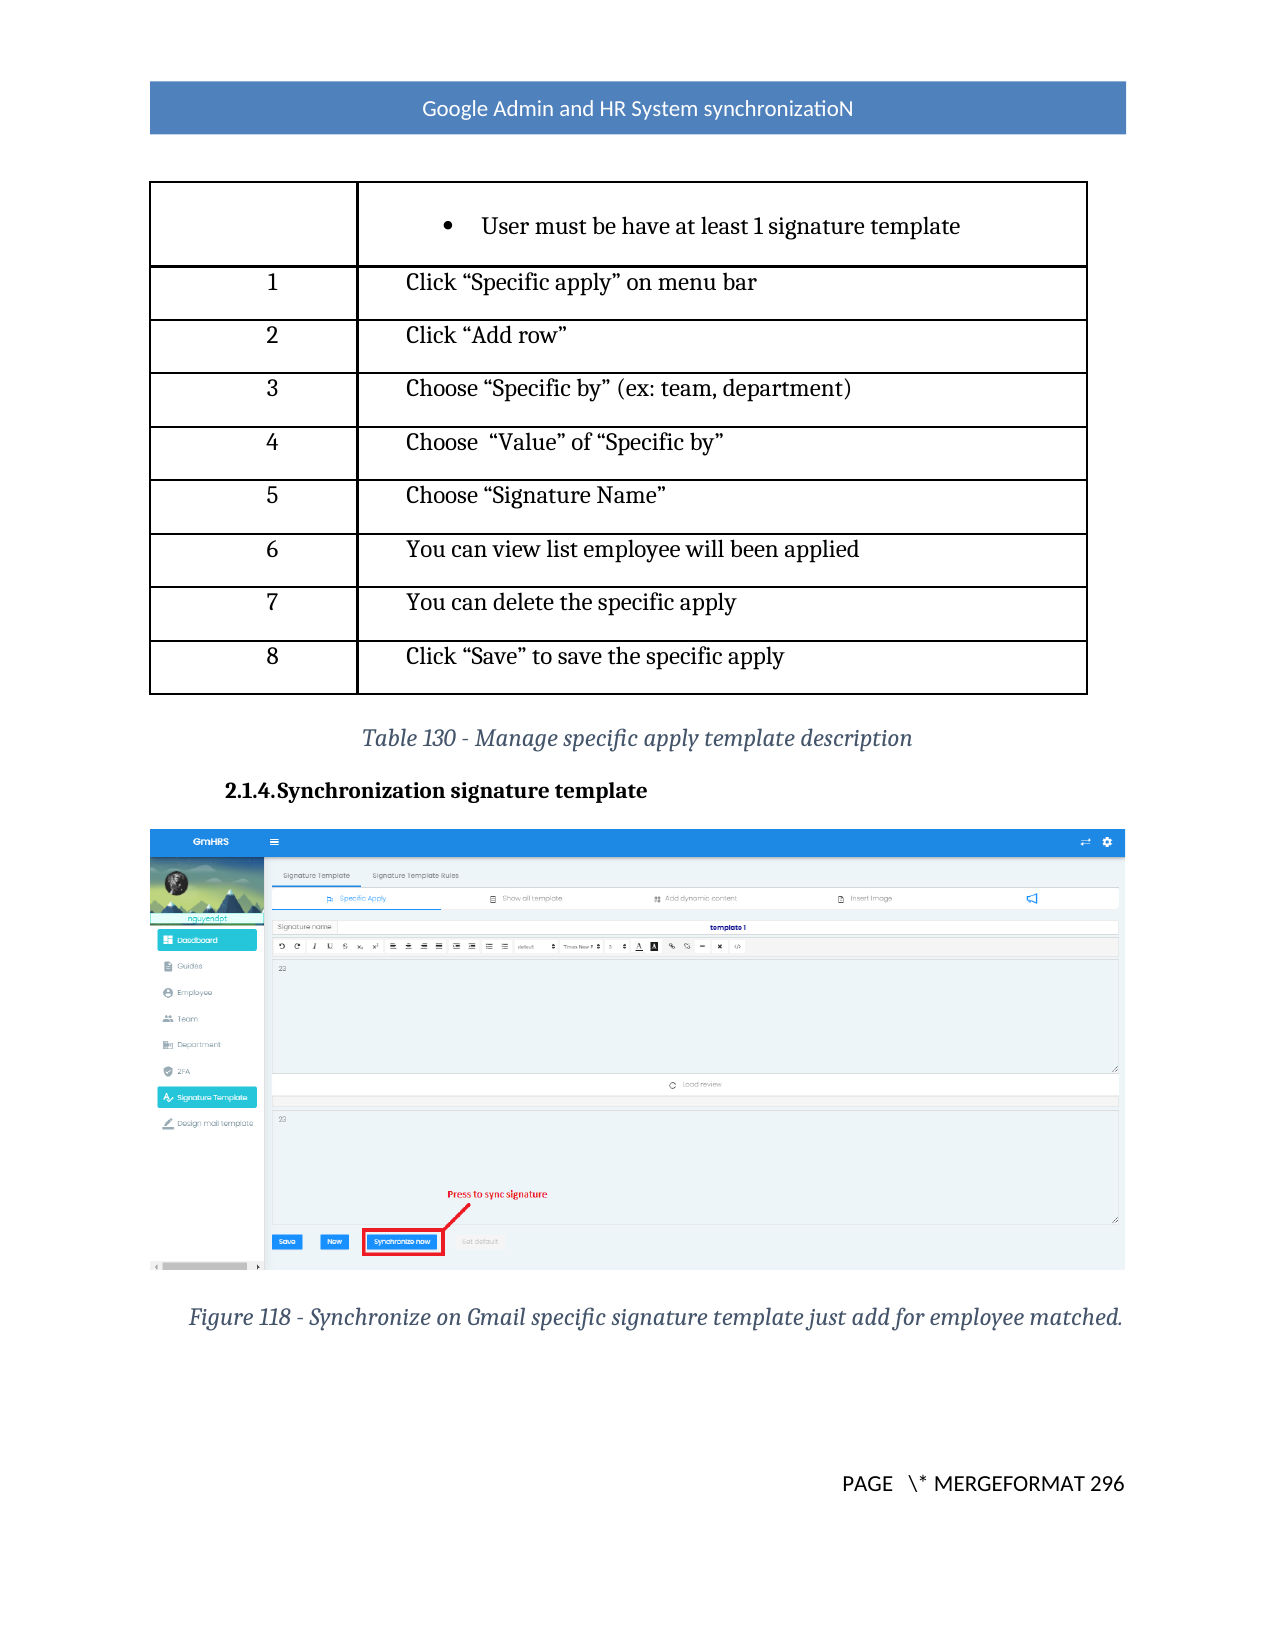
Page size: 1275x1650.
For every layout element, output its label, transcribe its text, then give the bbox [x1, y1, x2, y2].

picture [150, 829, 1125, 1270]
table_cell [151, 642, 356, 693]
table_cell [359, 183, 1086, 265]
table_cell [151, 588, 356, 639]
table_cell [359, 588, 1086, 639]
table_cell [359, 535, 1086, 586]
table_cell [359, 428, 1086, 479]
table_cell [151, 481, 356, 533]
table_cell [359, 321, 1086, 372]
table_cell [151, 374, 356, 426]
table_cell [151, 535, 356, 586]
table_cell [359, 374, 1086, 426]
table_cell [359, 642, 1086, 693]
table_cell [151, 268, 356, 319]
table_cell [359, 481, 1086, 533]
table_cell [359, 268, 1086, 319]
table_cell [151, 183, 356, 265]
text Figure 118 - Synchronize on Gmail specific signature template just add for employee matched. [187, 1303, 1125, 1332]
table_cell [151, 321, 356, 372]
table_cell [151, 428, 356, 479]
subtitle Synchronization signature template [225, 778, 1125, 804]
